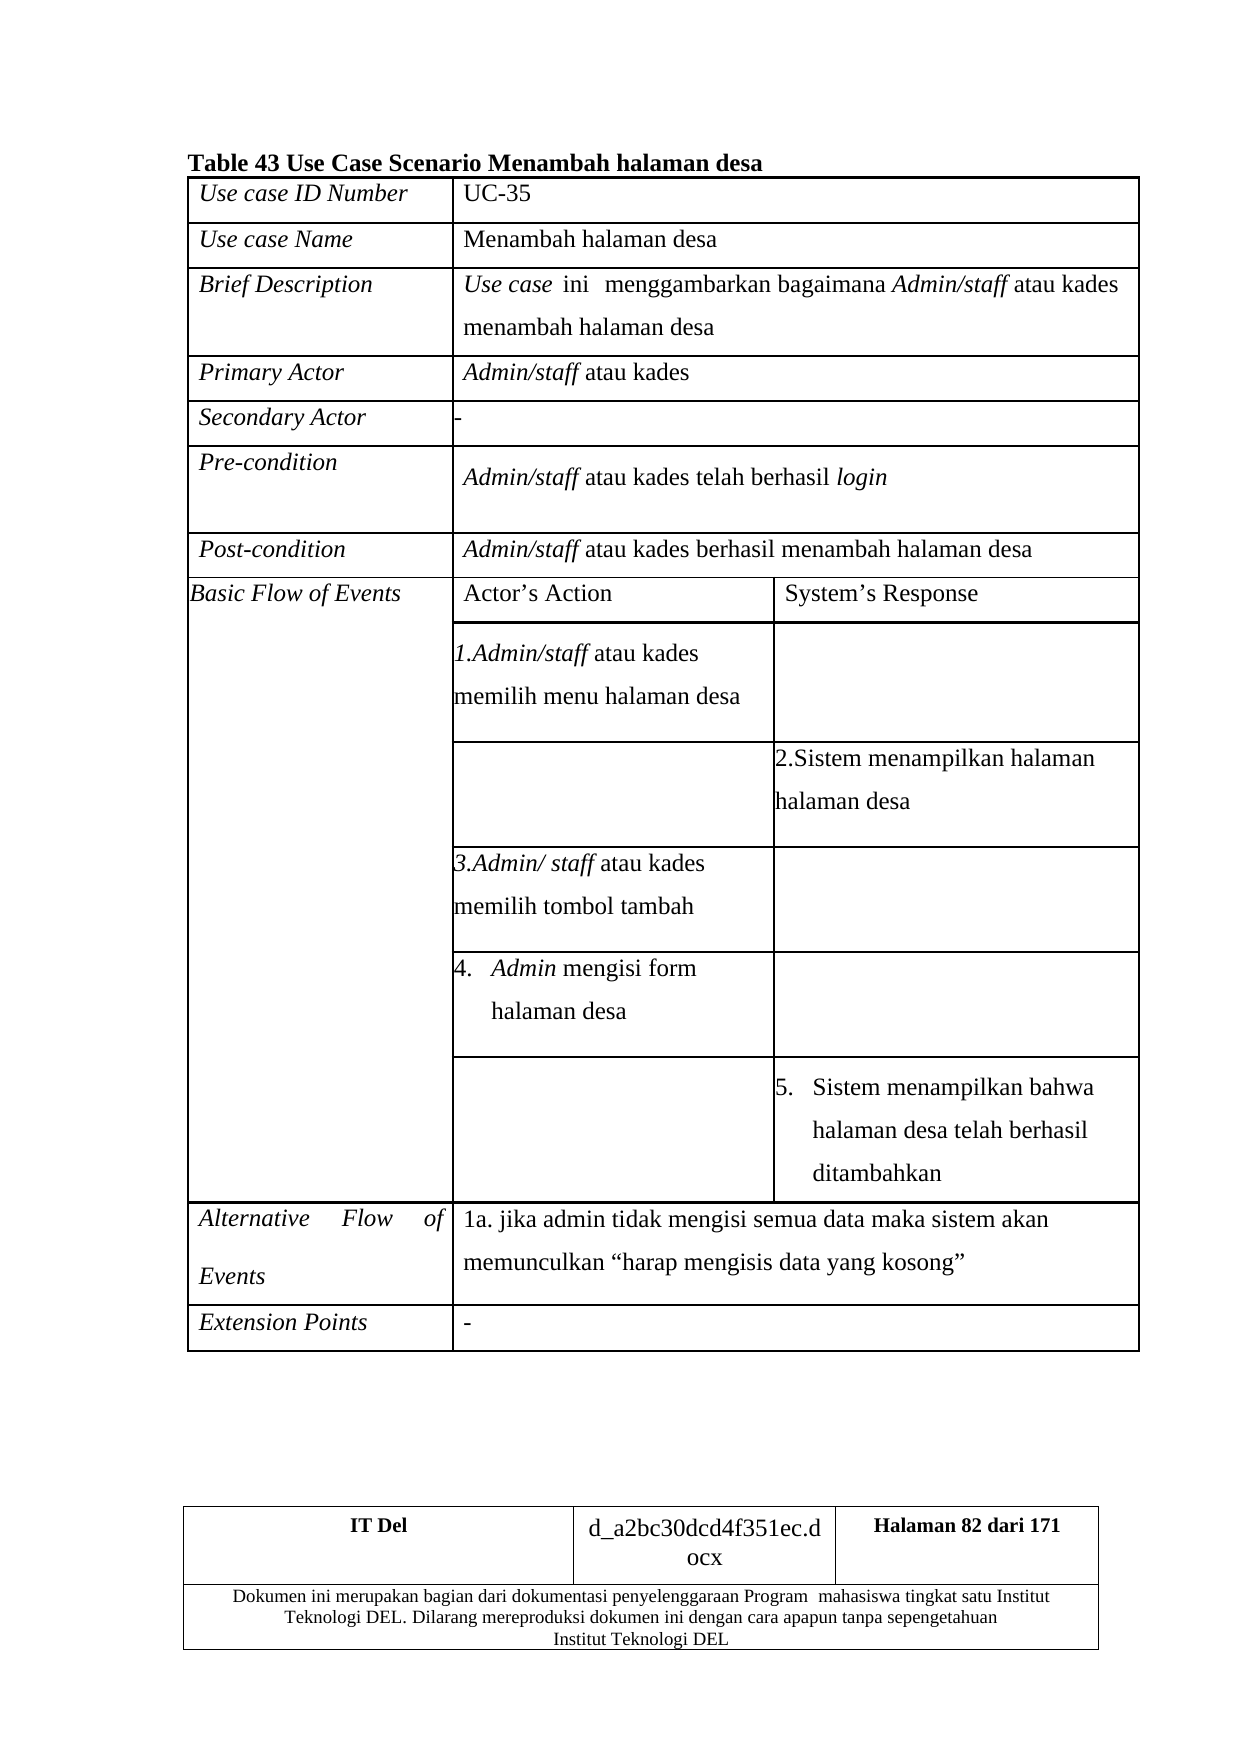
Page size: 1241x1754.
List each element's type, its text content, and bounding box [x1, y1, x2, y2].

table_header Use case ID Number [189, 179, 452, 222]
table_cell Brief Description [189, 269, 452, 355]
table_cell [454, 743, 773, 846]
table_cell [775, 953, 1138, 1056]
table_cell Sistem menampilkan bahwa halaman desa telah berhasil ditambahkan [775, 1058, 1138, 1201]
table_cell Primary Actor [189, 357, 452, 400]
table_cell Pre-condition [189, 447, 452, 532]
table_cell 1.Admin/staff atau kades memilih menu halaman desa [454, 624, 773, 741]
table_cell Admin/staff atau kades [454, 357, 1138, 400]
table_cell 1a. jika admin tidak mengisi semua data maka sistem akan memunculkan “harap mengisis data yang kosong” [454, 1204, 1138, 1304]
table_header UC-35 [454, 179, 1138, 222]
table_cell Admin mengisi form halaman desa [454, 953, 773, 1056]
table_cell - [454, 402, 1138, 445]
table_cell Basic Flow of Events [189, 578, 452, 1201]
table_cell Use case Name [189, 224, 452, 267]
table_cell Alternative Flow of Events [189, 1204, 452, 1304]
table_cell Use case ini menggambarkan bagaimana Admin/staff atau kades menambah halaman desa [454, 269, 1138, 355]
text Table 43 Use Case Scenario Menambah halaman desa [187, 148, 1092, 176]
table_cell Post-condition [189, 534, 452, 577]
table_cell System’s Response [775, 578, 1138, 621]
table_cell Actor’s Action [454, 578, 773, 621]
table_cell Extension Points [189, 1306, 452, 1350]
table_cell 3.Admin/ staff atau kades memilih tombol tambah [454, 848, 773, 951]
table_cell Admin/staff atau kades telah berhasil login [454, 447, 1138, 532]
table_cell [775, 624, 1138, 741]
table_cell Secondary Actor [189, 402, 452, 445]
table_cell [454, 1058, 773, 1201]
table_cell Menambah halaman desa [454, 224, 1138, 267]
table_cell 2.Sistem menampilkan halaman halaman desa [775, 743, 1138, 846]
table_cell [775, 848, 1138, 951]
table_cell - [454, 1306, 1138, 1350]
table_cell Admin/staff atau kades berhasil menambah halaman desa [454, 534, 1138, 577]
